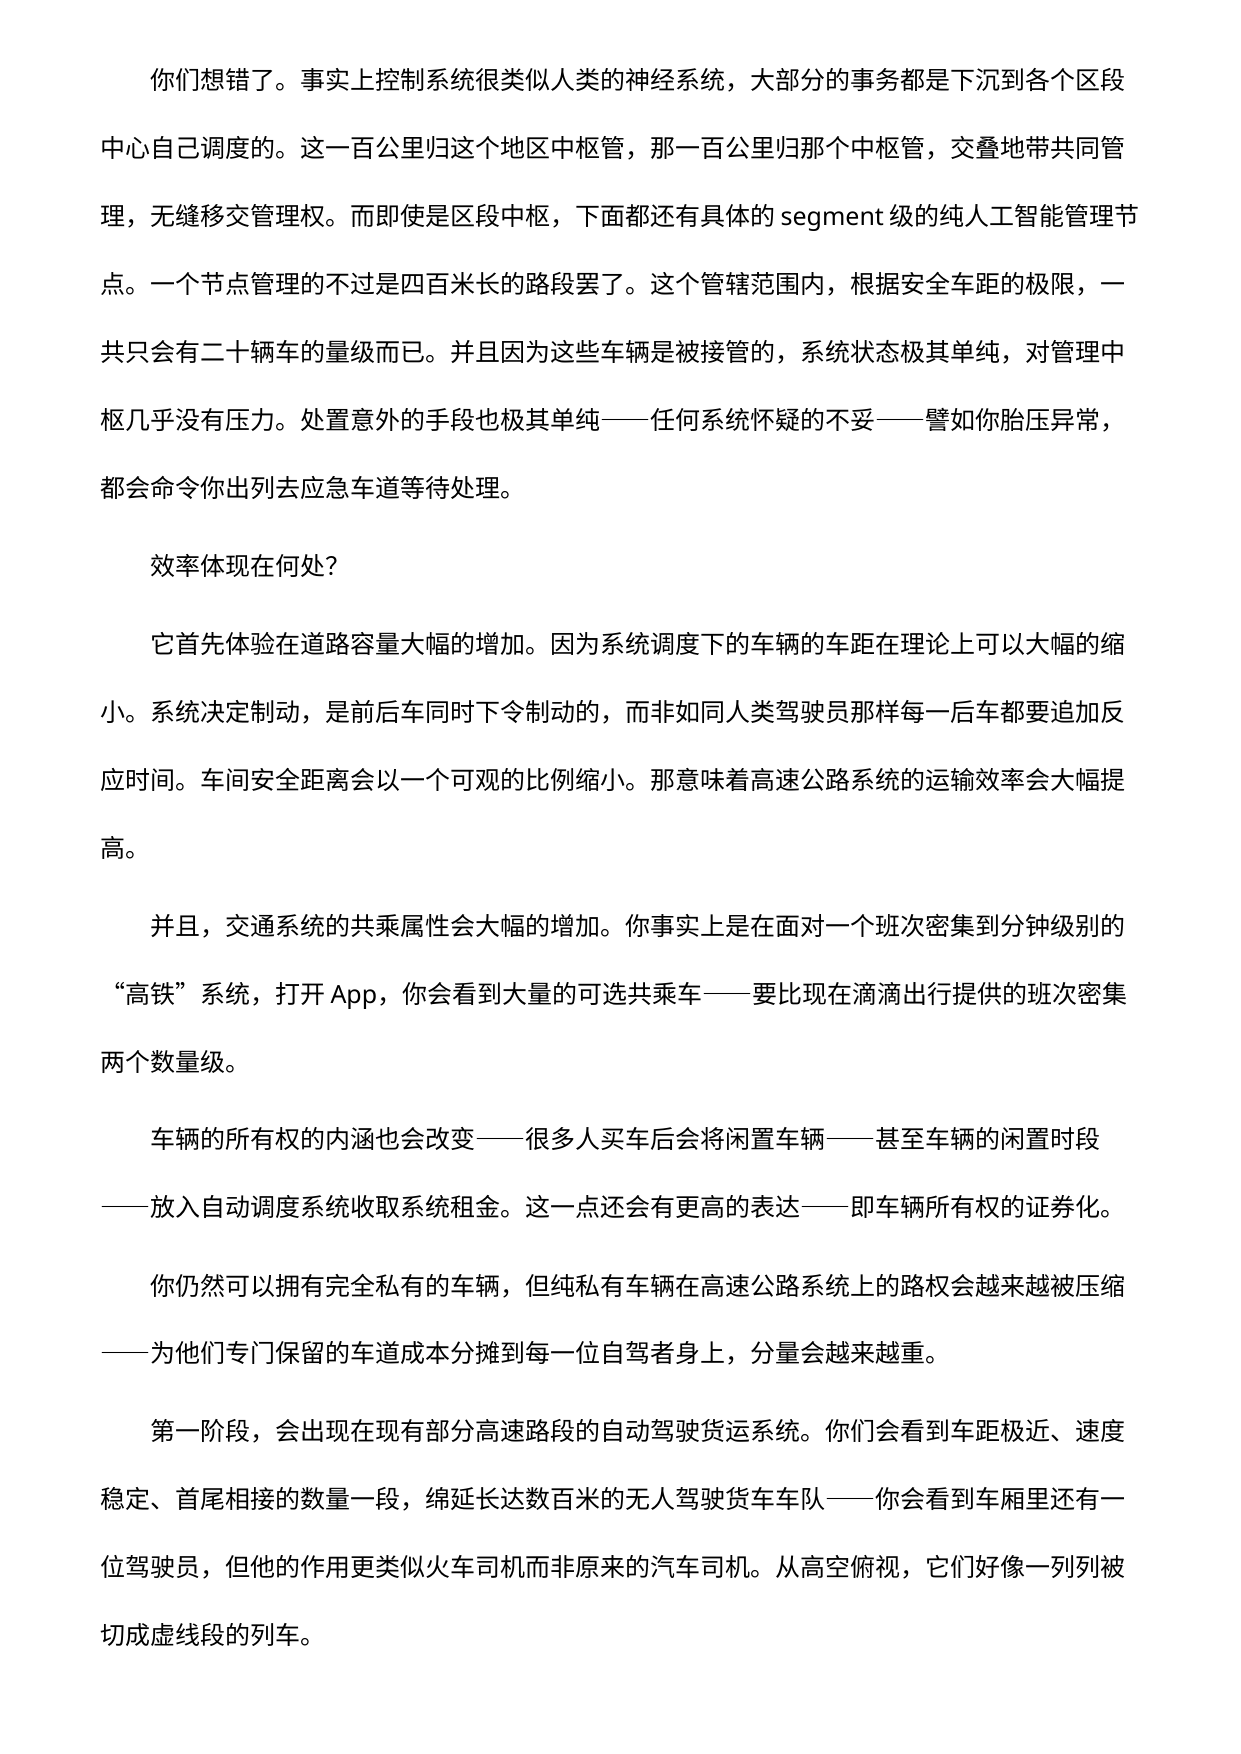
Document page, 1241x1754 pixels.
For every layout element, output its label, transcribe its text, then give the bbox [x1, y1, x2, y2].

text 它首先体验在道路容量大幅的增加。因为系统调度下的车辆的车距在理论上可以大幅的缩小。系统决定制动，是前后车同时下令制动的，而非如同人类驾驶员那样每一后车都要追加反应时间。车间安全距离会以一个可观的比例缩小。那意味着高速公路系统的运输效率会大幅提高。 [100, 608, 1140, 880]
text 你仍然可以拥有完全私有的车辆，但纯私有车辆在高速公路系统上的路权会越来越被压缩——为他们专门保留的车道成本分摊到每一位自驾者身上，分量会越来越重。 [100, 1250, 1140, 1386]
text 第一阶段，会出现在现有部分高速路段的自动驾驶货运系统。你们会看到车距极近、速度稳定、首尾相接的数量一段，绵延长达数百米的无人驾驶货车车队——你会看到车厢里还有一位驾驶员，但他的作用更类似火车司机而非原来的汽车司机。从高空俯视，它们好像一列列被切成虚线段的列车。 [100, 1396, 1140, 1668]
text 你们想错了。事实上控制系统很类似人类的神经系统，大部分的事务都是下沉到各个区段中心自己调度的。这一百公里归这个地区中枢管，那一百公里归那个中枢管，交叠地带共同管理，无缝移交管理权。而即使是区段中枢，下面都还有具体的segment级的纯人工智能管理节点。一个节点管理的不过是四百米长的路段罢了。这个管辖范围内，根据安全车距的极限，一共只会有二十辆车的量级而已。并且因为这些车辆是被接管的，系统状态极其单纯，对管理中枢几乎没有压力。处置意外的手段也极其单纯——任何系统怀疑的不妥——譬如你胎压异常，都会命令你出列去应急车道等待处理。 [100, 45, 1140, 520]
text 并且，交通系统的共乘属性会大幅的增加。你事实上是在面对一个班次密集到分钟级别的“高铁”系统，打开App，你会看到大量的可选共乘车——要比现在滴滴出行提供的班次密集两个数量级。 [100, 890, 1140, 1094]
text 效率体现在何处？ [100, 531, 1140, 598]
text 车辆的所有权的内涵也会改变——很多人买车后会将闲置车辆——甚至车辆的闲置时段——放入自动调度系统收取系统租金。这一点还会有更高的表达——即车辆所有权的证券化。 [100, 1104, 1140, 1240]
